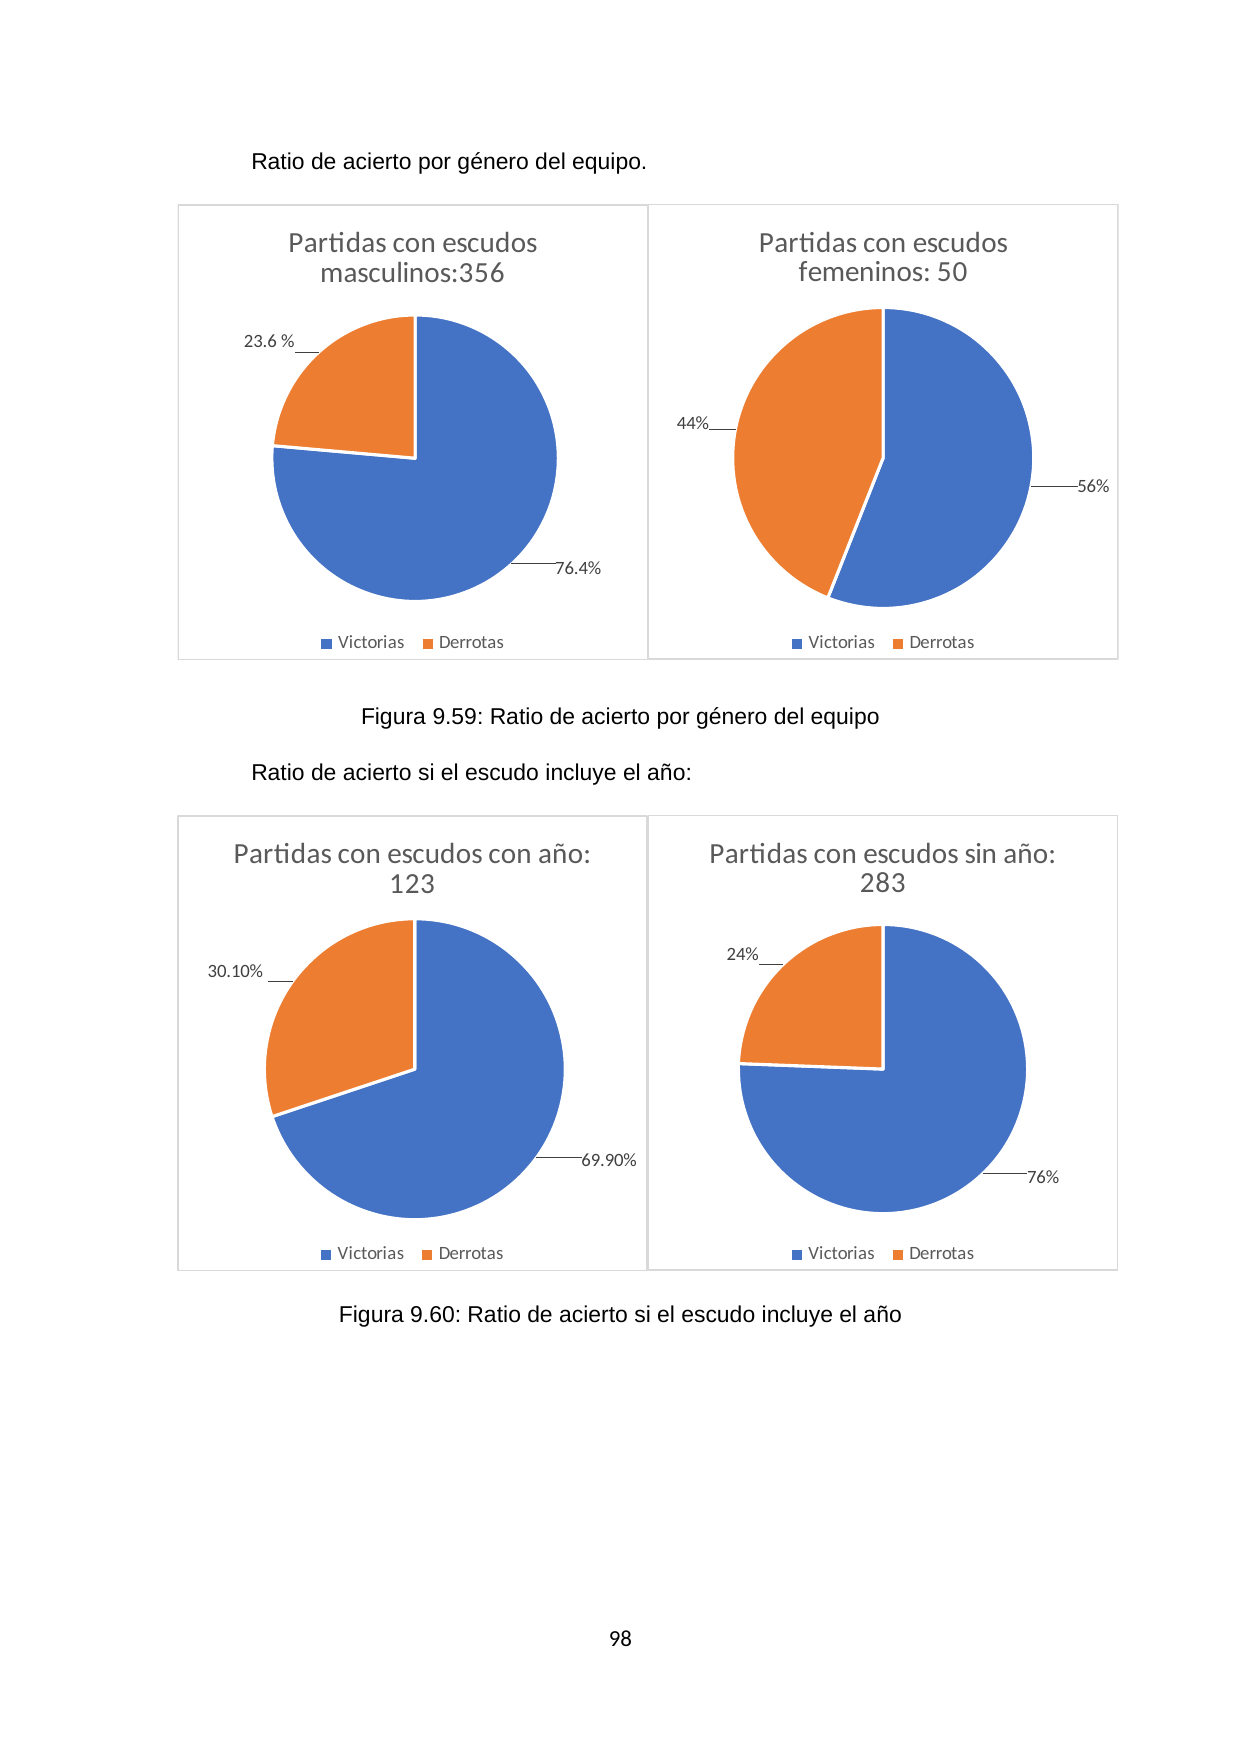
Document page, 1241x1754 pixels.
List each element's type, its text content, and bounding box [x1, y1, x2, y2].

text Ratio de acierto por género del equipo. [177, 148, 1063, 174]
text Ratio de acierto si el escudo incluye el año: [177, 759, 1063, 785]
